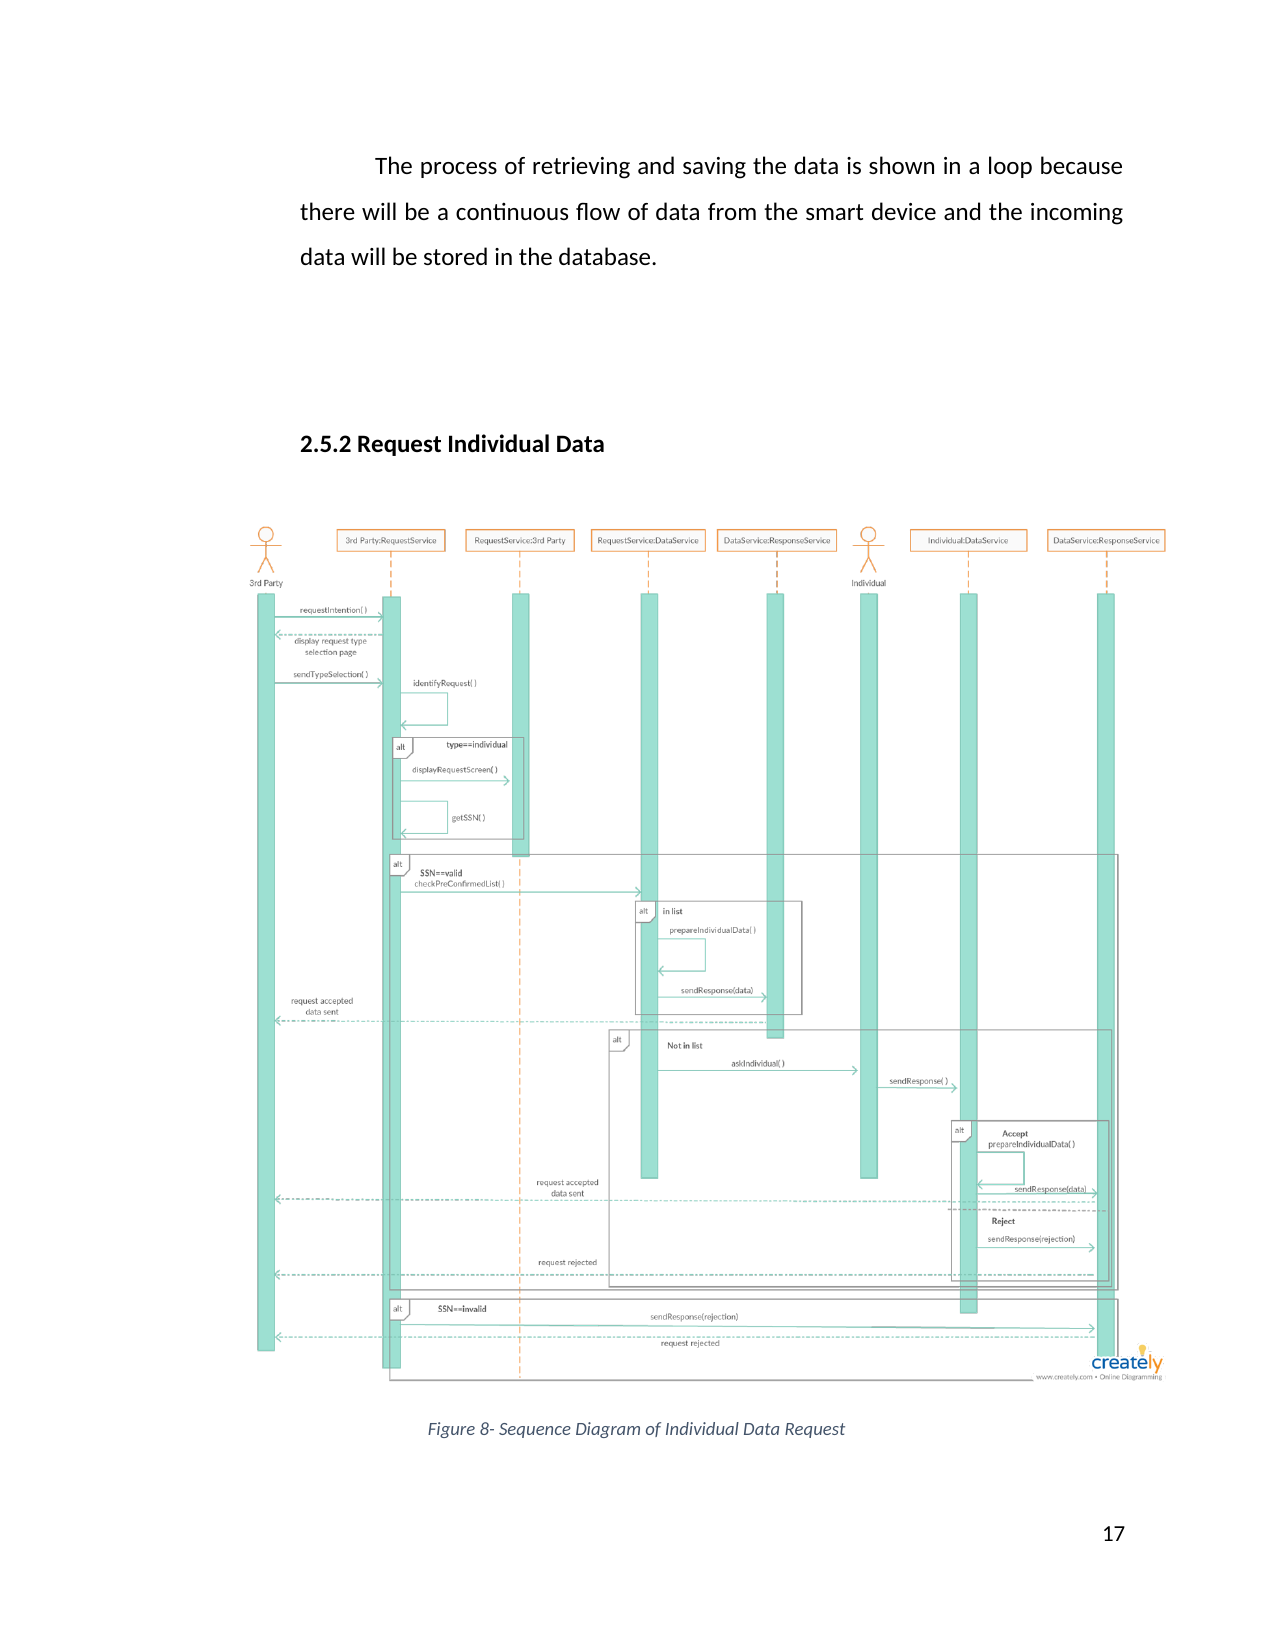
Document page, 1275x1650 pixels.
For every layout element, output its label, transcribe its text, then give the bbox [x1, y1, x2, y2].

picture [225, 520, 1170, 1386]
text The process of retrieving and saving the data is shown in a loop because there will be a continuous flow of data from the smart device and the incoming data will be stored in the database. [300, 150, 1125, 272]
subtitle 2.5.2 Request Individual Data [300, 429, 1125, 459]
